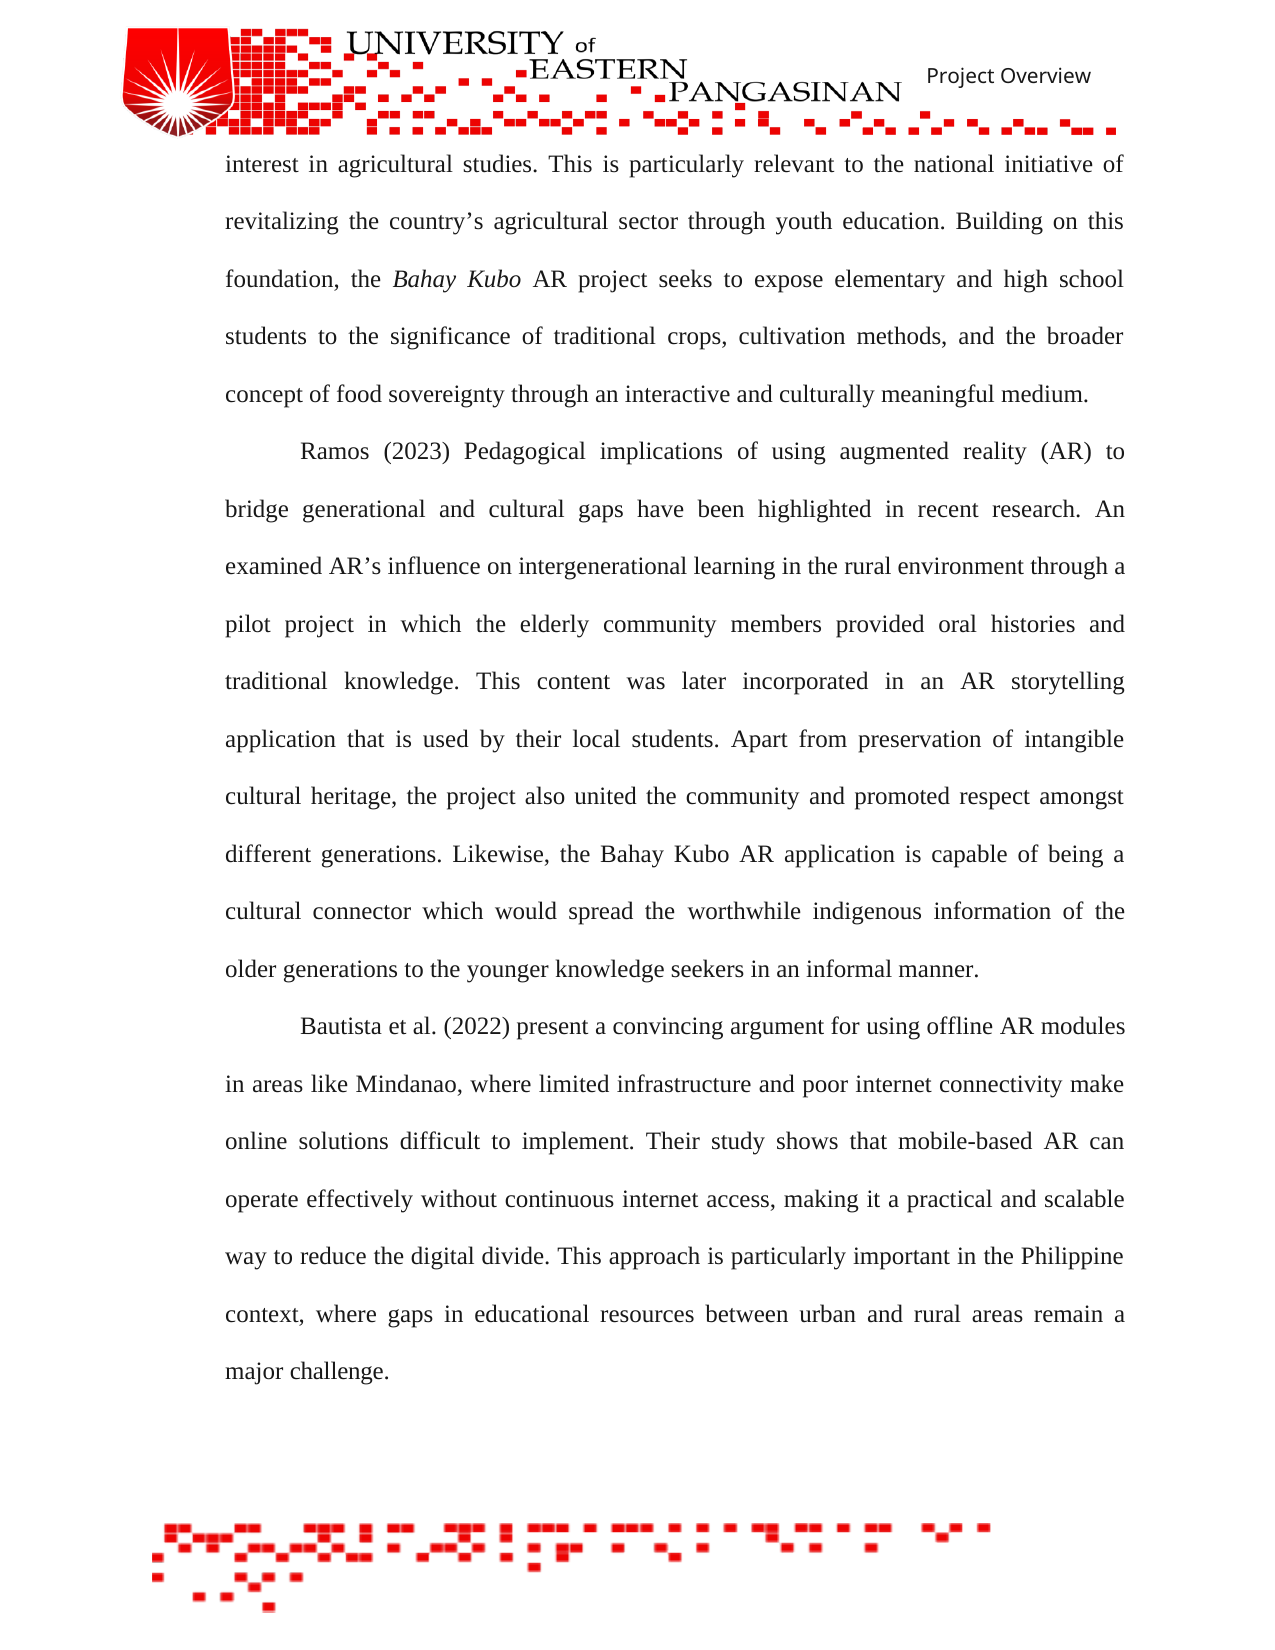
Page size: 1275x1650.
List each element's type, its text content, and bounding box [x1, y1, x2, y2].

picture [152, 1523, 991, 1613]
text Ramos (2023) Pedagogical implications of using augmented reality (AR) to bridge generational and cultural gaps have been highlighted in recent research. An examined AR’s influence on intergenerational learning in the rural environment through a pilot project in which the elderly community members provided oral histories and traditional knowledge. This content was later incorporated in an AR storytelling application that is used by their local students. Apart from preservation of intangible cultural heritage, the project also united the community and promoted respect amongst different generations. Likewise, the Bahay Kubo AR application is capable of being a cultural connector which would spread the worthwhile indigenous information of the older generations to the younger knowledge seekers in an informal manner. [225, 436, 1125, 982]
text interest in agricultural studies. This is particularly relevant to the national initiative of revitalizing the country’s agricultural sector through youth education. Building on this foundation, the Bahay Kubo AR project seeks to expose elementary and high school students to the significance of traditional crops, cultivation methods, and the broader concept of food sovereignty through an interactive and culturally meaningful medium. [225, 149, 1125, 407]
picture [120, 26, 1116, 139]
text Bautista et al. (2022) present a convincing argument for using offline AR modules in areas like Mindanao, where limited infrastructure and poor internet connectivity make online solutions difficult to implement. Their study shows that mobile-based AR can operate effectively without continuous internet access, making it a practical and scalable way to reduce the digital divide. This approach is particularly important in the Philippine context, where gaps in educational resources between urban and rural areas remain a major challenge. [225, 1011, 1125, 1385]
